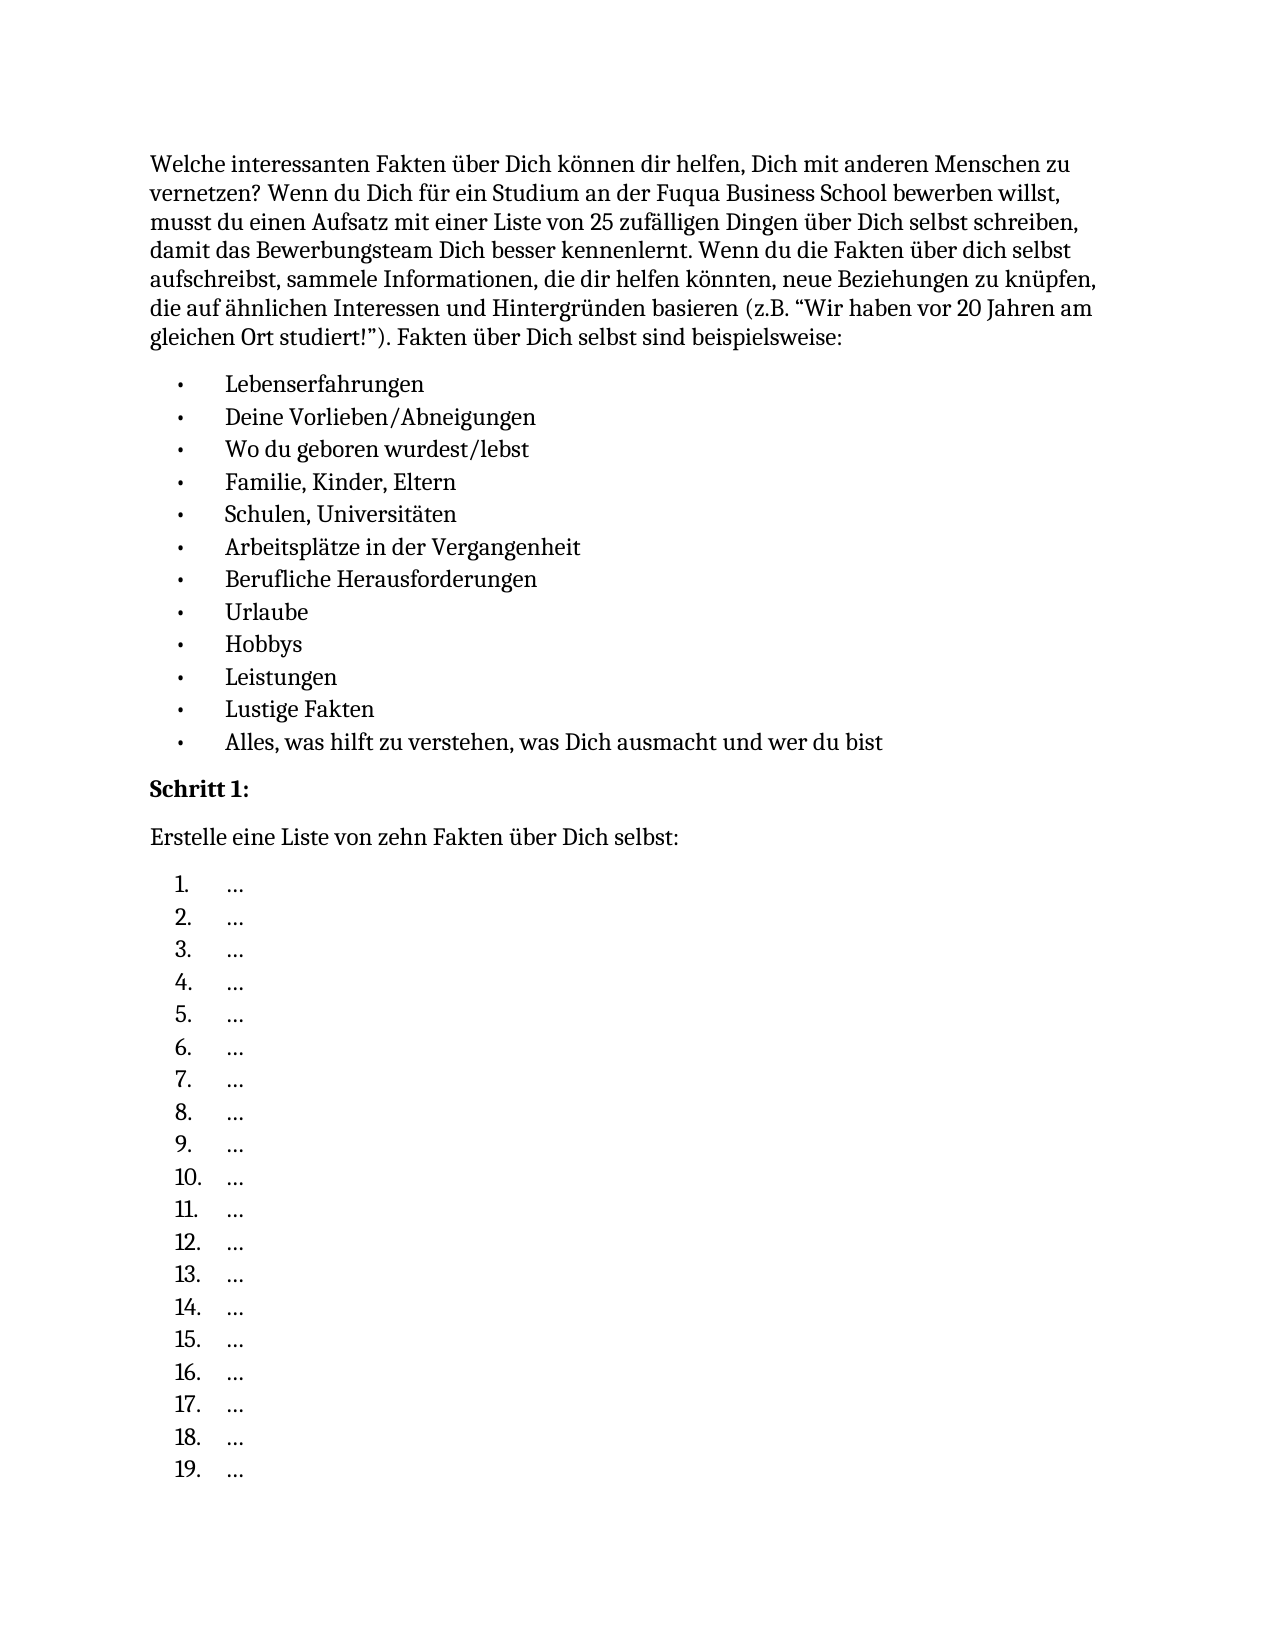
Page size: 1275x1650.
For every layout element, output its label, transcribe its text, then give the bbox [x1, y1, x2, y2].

list … [175, 1260, 1125, 1289]
list … [175, 1357, 1125, 1386]
list Urlaube [175, 597, 1125, 626]
list … [175, 1422, 1125, 1451]
list … [175, 1097, 1125, 1126]
list … [175, 870, 1125, 899]
list … [175, 935, 1125, 964]
list Arbeitsplätze in der Vergangenheit [175, 532, 1125, 561]
list … [175, 1130, 1125, 1159]
list … [175, 1390, 1125, 1419]
list Familie, Kinder, Eltern [175, 467, 1125, 496]
list Berufliche Herausforderungen [175, 565, 1125, 594]
list … [175, 1032, 1125, 1061]
list Schulen, Universitäten [175, 500, 1125, 529]
list … [175, 1065, 1125, 1094]
list Lustige Fakten [175, 695, 1125, 724]
list … [175, 1292, 1125, 1321]
list … [175, 967, 1125, 996]
list … [175, 1227, 1125, 1256]
list Wo du geboren wurdest/lebst [175, 435, 1125, 464]
list … [175, 902, 1125, 931]
list … [175, 1000, 1125, 1029]
list Leistungen [175, 662, 1125, 691]
list Lebenserfahrungen [175, 370, 1125, 399]
text Schritt 1: [150, 775, 1125, 804]
list … [175, 1455, 1125, 1484]
list Hobbys [175, 630, 1125, 659]
list … [175, 1325, 1125, 1354]
list … [175, 1195, 1125, 1224]
list … [175, 1162, 1125, 1191]
list Deine Vorlieben/Abneigungen [175, 402, 1125, 431]
text Welche interessanten Fakten über Dich können dir helfen, Dich mit anderen Menschen zu vernetzen? Wenn du Dich für ein Studium an der Fuqua Business School bewerben willst, musst du einen Aufsatz mit einer Liste von 25 zufälligen Dingen über Dich selbst schreiben, damit das Bewerbungsteam Dich besser kennenlernt. Wenn du die Fakten über dich selbst aufschreibst, sammele Informationen, die dir helfen könnten, neue Beziehungen zu knüpfen, die auf ähnlichen Interessen und Hintergründen basieren (z.B. “Wir haben vor 20 Jahren am gleichen Ort studiert!”). Fakten über Dich selbst sind beispielsweise: [150, 150, 1125, 351]
text Erstelle eine Liste von zehn Fakten über Dich selbst: [150, 822, 1125, 851]
list Alles, was hilft zu verstehen, was Dich ausmacht und wer du bist [175, 727, 1125, 756]
